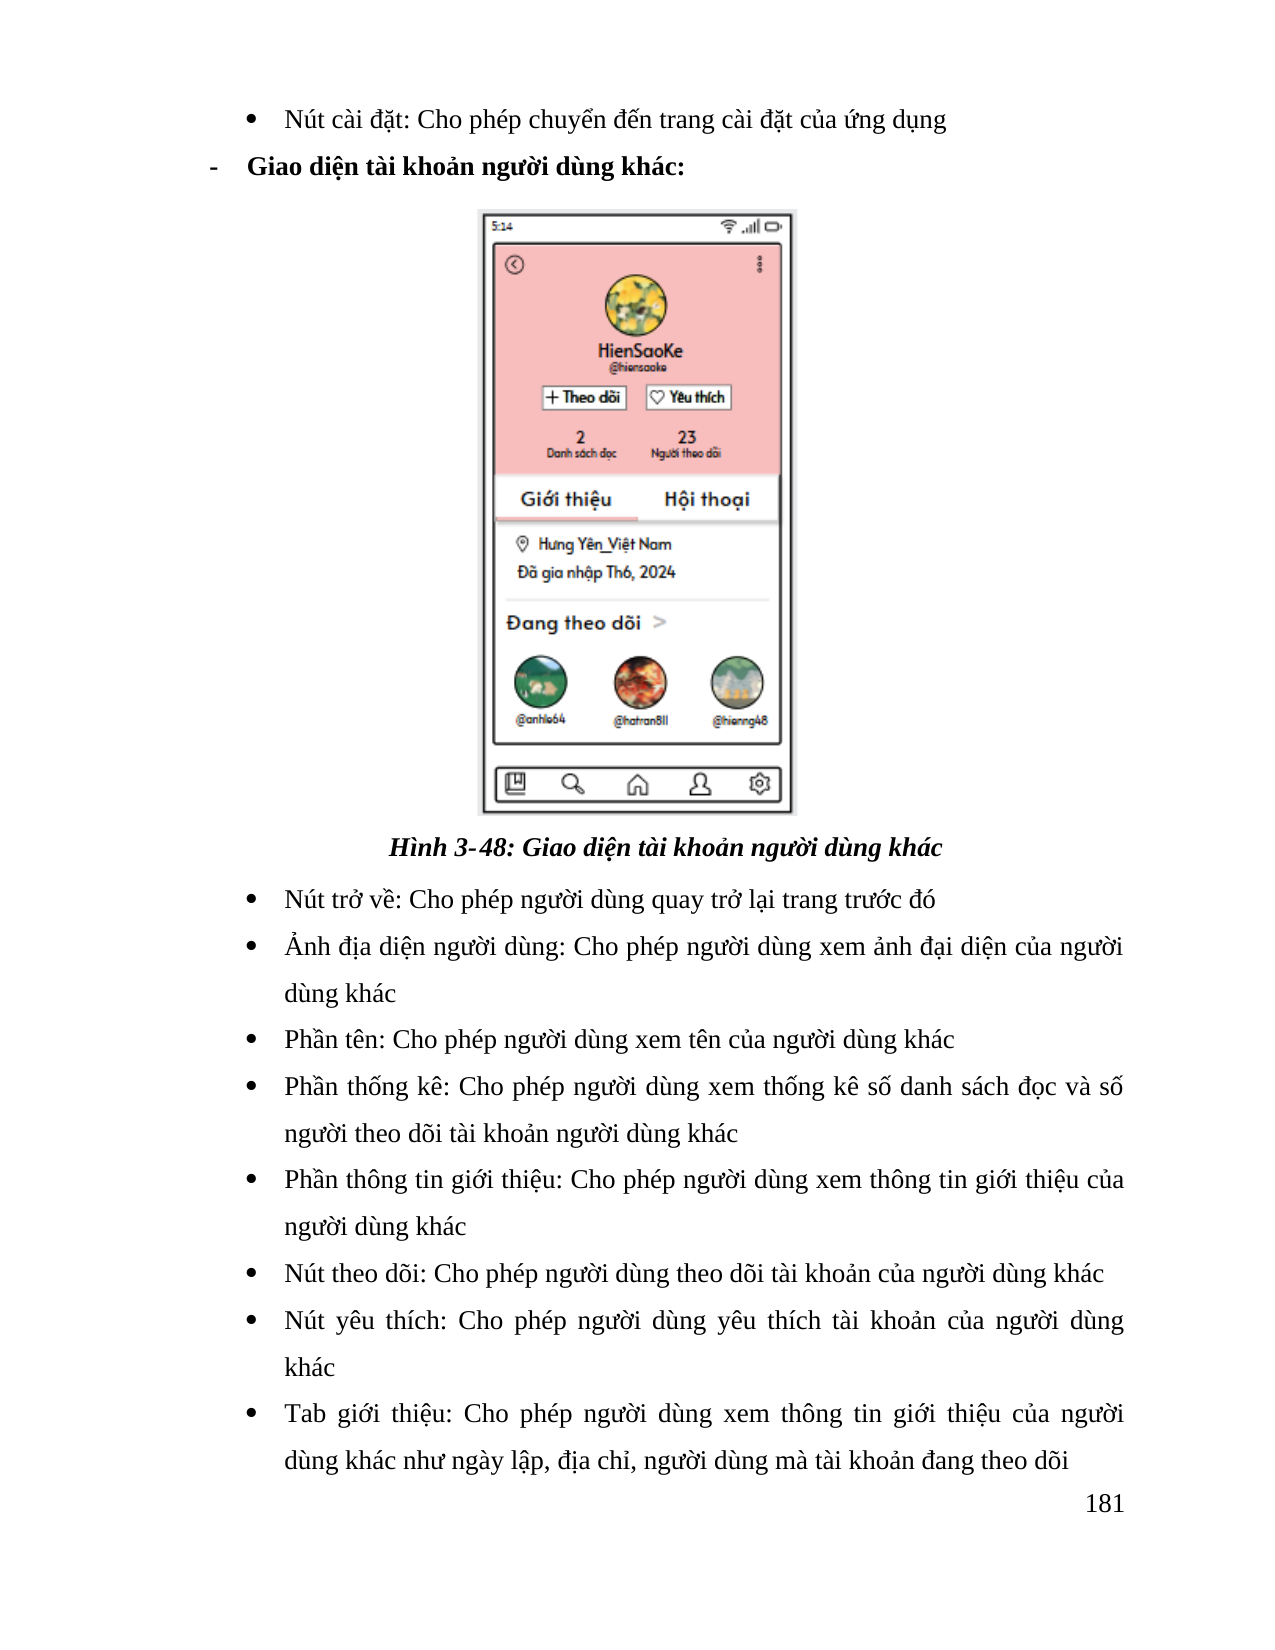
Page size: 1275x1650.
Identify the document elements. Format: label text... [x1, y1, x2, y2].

list Phần tên: Cho phép người dùng xem tên của người dùng khác [247, 1023, 1125, 1054]
picture [477, 209, 798, 816]
list Nút cài đặt: Cho phép chuyển đến trang cài đặt của ứng dụng [247, 103, 1125, 135]
list Giao diện tài khoản người dùng khác: [209, 150, 1125, 181]
list Ảnh địa diện người dùng: Cho phép người dùng xem ảnh đại diện của người dùng khác [247, 930, 1125, 1008]
list Nút yêu thích: Cho phép người dùng yêu thích tài khoản của người dùng khác [247, 1304, 1125, 1382]
list Phần thông tin giới thiệu: Cho phép người dùng xem thông tin giới thiệu của người dùng khác [247, 1164, 1125, 1242]
list Phần thống kê: Cho phép người dùng xem thống kê số danh sách đọc và số người theo dõi tài khoản người dùng khác [247, 1070, 1125, 1148]
list Nút trở về: Cho phép người dùng quay trở lại trang trước đó [247, 883, 1125, 914]
text Hình 3-43: Giao diện tài khoản người dùng khác [150, 831, 1125, 862]
list Tab giới thiệu: Cho phép người dùng xem thông tin giới thiệu của người dùng khác như ngày lập, địa chỉ, người dùng mà tài khoản đang theo dõi [247, 1397, 1125, 1475]
list Nút theo dõi: Cho phép người dùng theo dõi tài khoản của người dùng khác [247, 1257, 1125, 1288]
